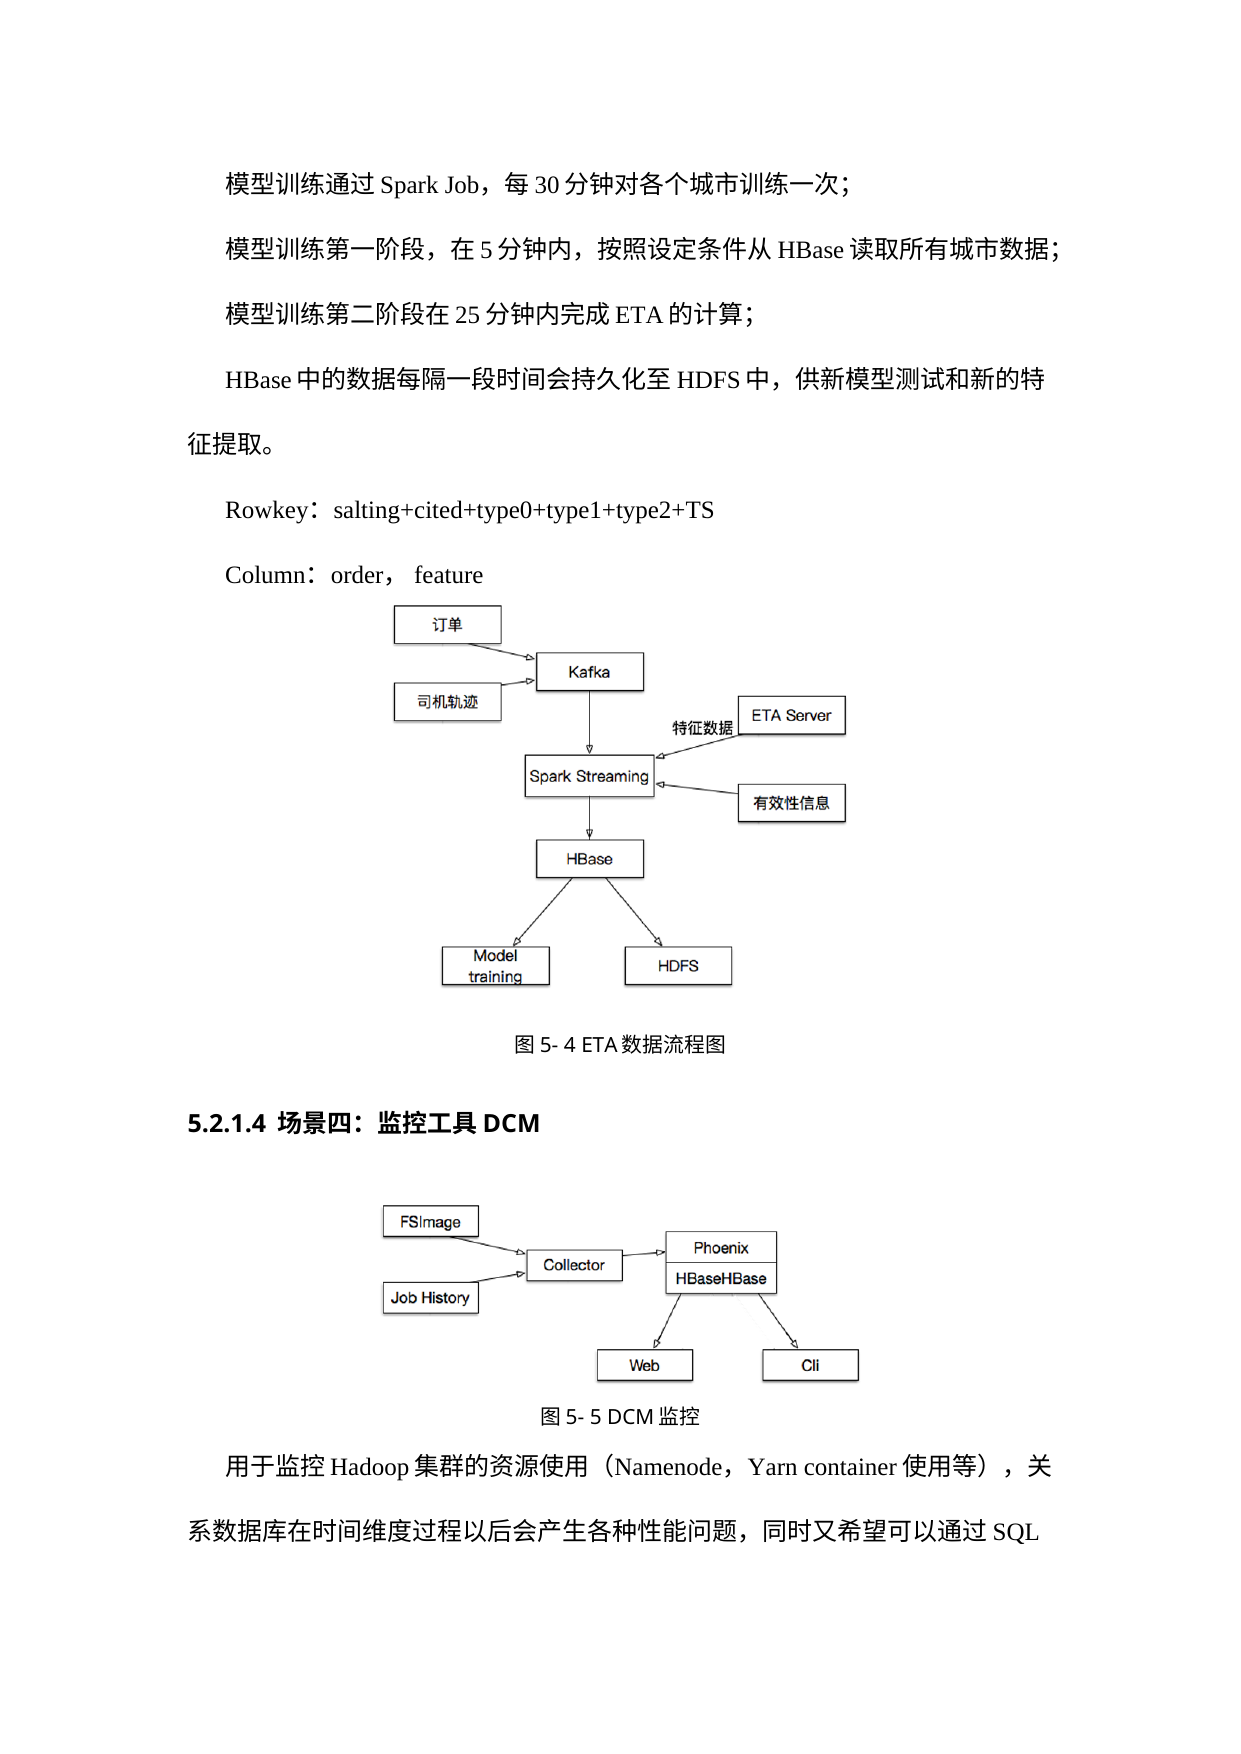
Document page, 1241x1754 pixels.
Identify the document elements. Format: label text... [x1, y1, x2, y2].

text 模型训练通过Spark Job，每30分钟对各个城市训练一次； [187, 150, 1053, 215]
text 图5- 4 ETA数据流程图 [187, 1027, 1053, 1060]
text HBase中的数据每隔一段时间会持久化至HDFS中，供新模型测试和新的特征提取。 [187, 345, 1053, 475]
text 模型训练第一阶段，在5分钟内，按照设定条件从HBase读取所有城市数据； [187, 215, 1053, 280]
text 图5- 5 DCM监控 [187, 1399, 1053, 1432]
text Column：order， feature [187, 540, 1053, 605]
picture [372, 1204, 868, 1390]
text 模型训练第二阶段在25分钟内完成ETA的计算； [187, 280, 1053, 345]
picture [384, 605, 856, 1001]
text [187, 1432, 1053, 1562]
text Rowkey：salting+cited+type0+type1+type2+TS [187, 475, 1053, 540]
subtitle 场景四：监控工具DCM [187, 1089, 1053, 1154]
